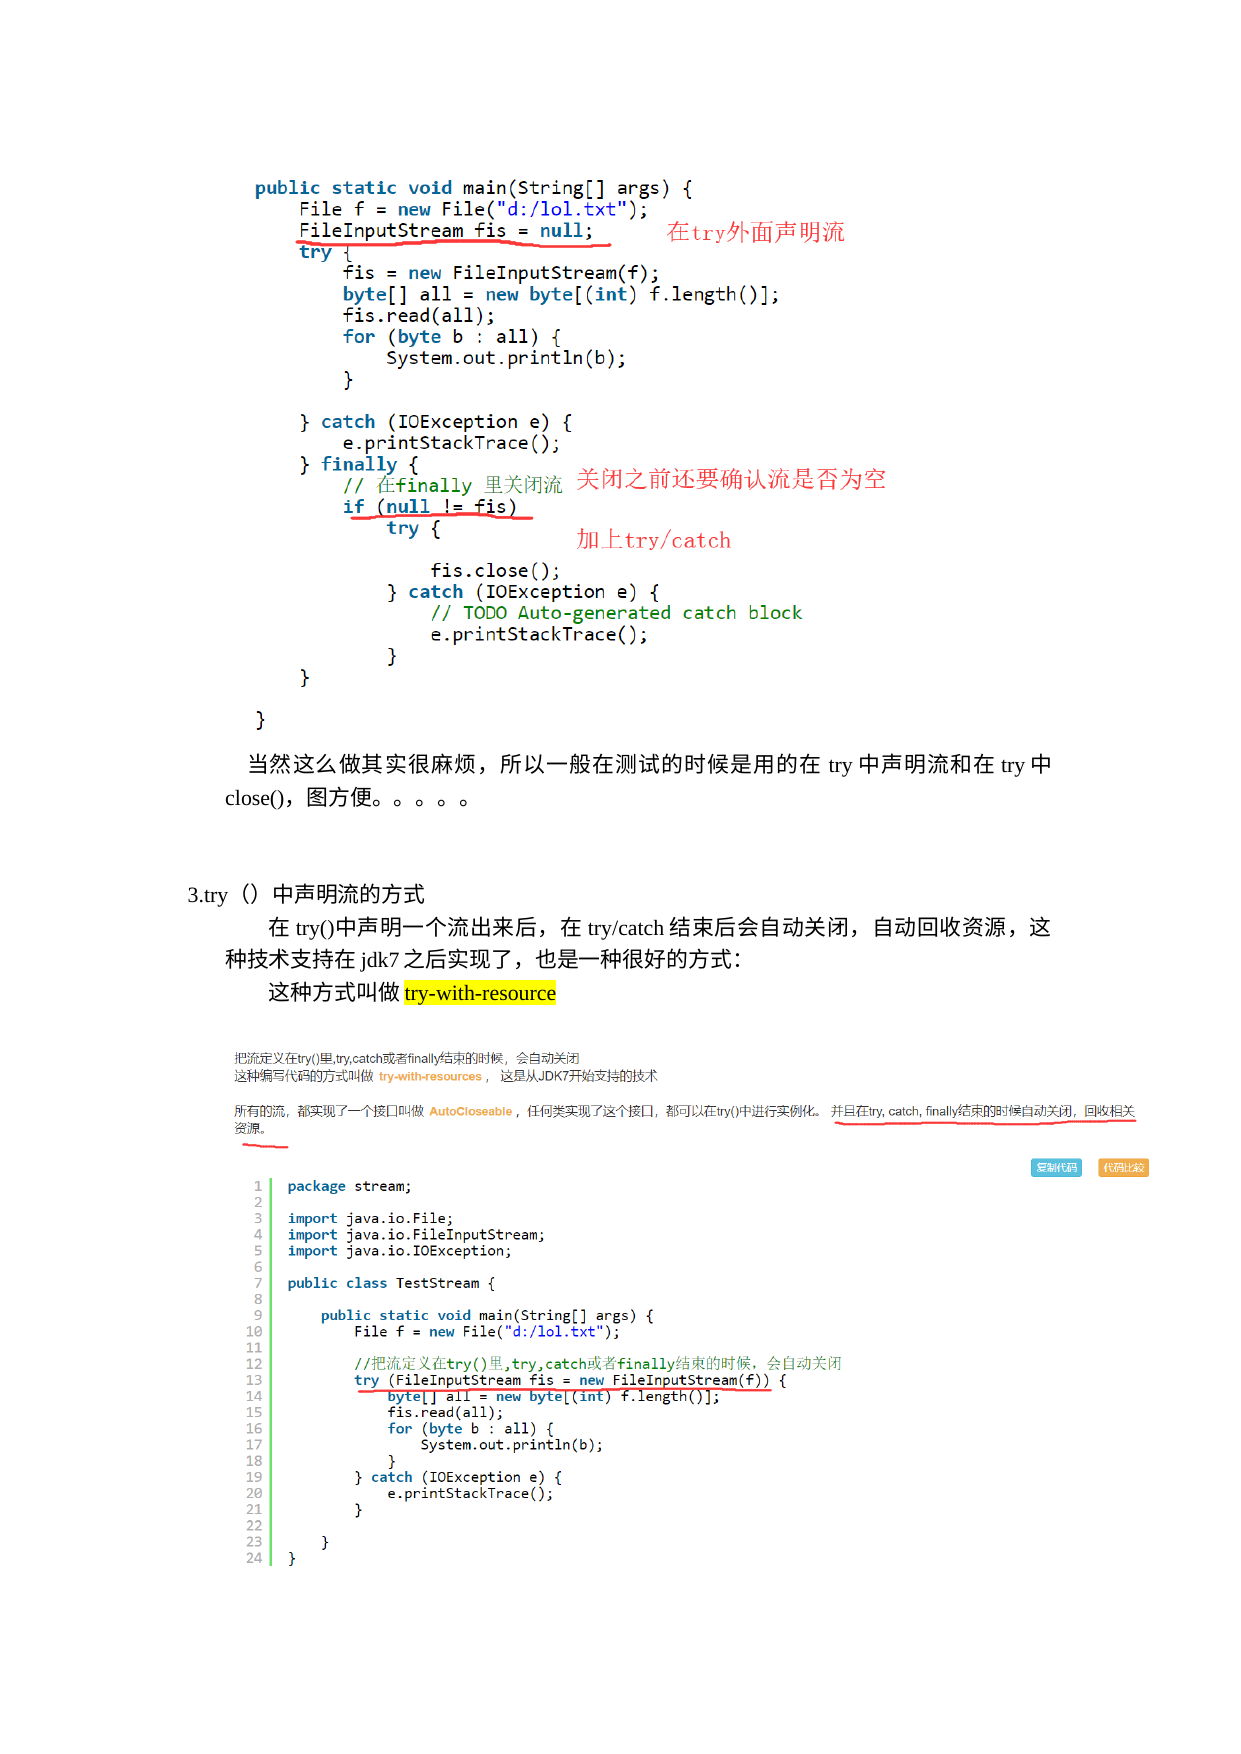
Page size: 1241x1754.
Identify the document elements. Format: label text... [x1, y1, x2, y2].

text 3.try（）中声明流的方式 [187, 877, 1053, 909]
picture [187, 1039, 1177, 1586]
list 在try()中声明一个流出来后，在try/catch结束后会自动关闭，自动回收资源，这种技术支持在jdk7之后实现了，也是一种很好的方式： [225, 909, 1053, 974]
picture [225, 162, 1021, 741]
list 当然这么做其实很麻烦，所以一般在测试的时候是用的在try中声明流和在try中close()，图方便。。。。。 [225, 747, 1053, 812]
list 这种方式叫做try-with-resource [225, 974, 1053, 1007]
